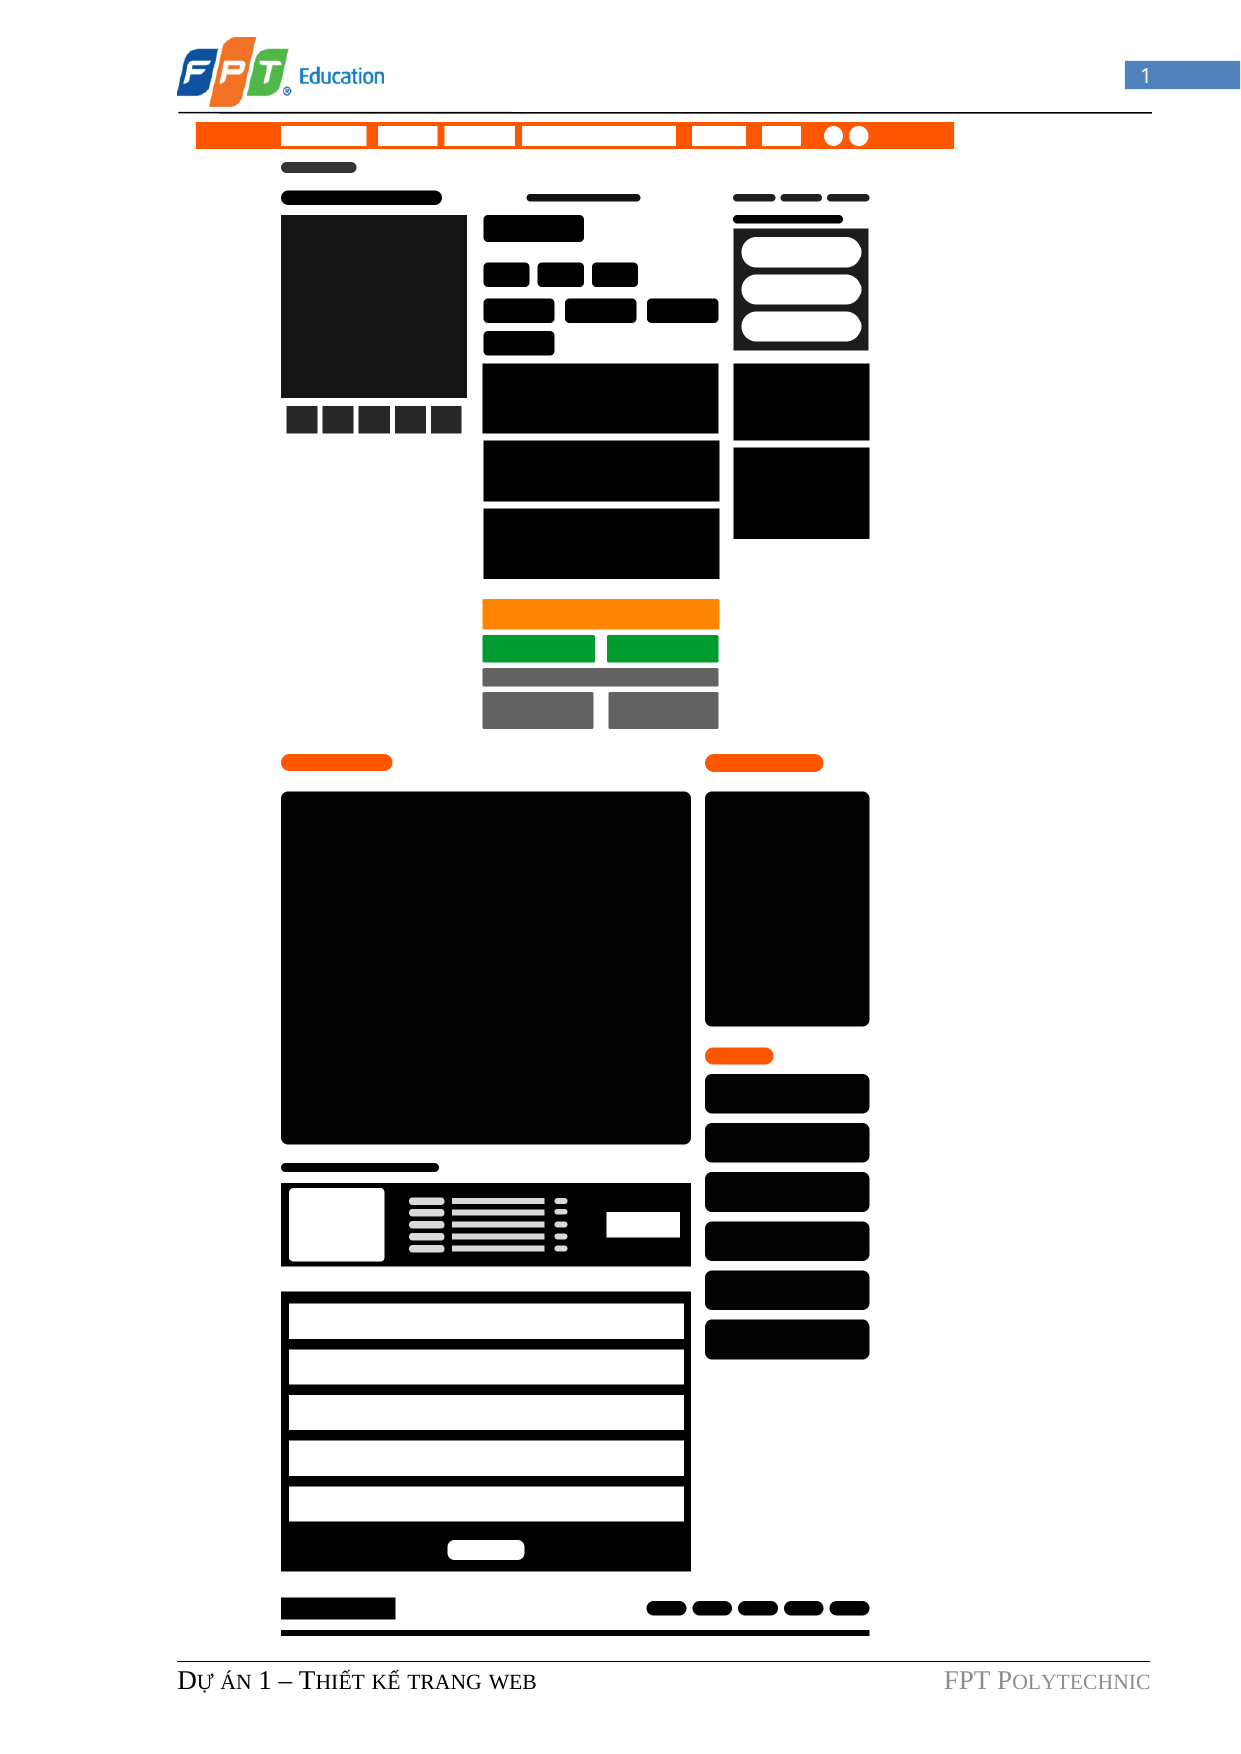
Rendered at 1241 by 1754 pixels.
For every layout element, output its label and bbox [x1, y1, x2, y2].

picture [177, 37, 387, 107]
